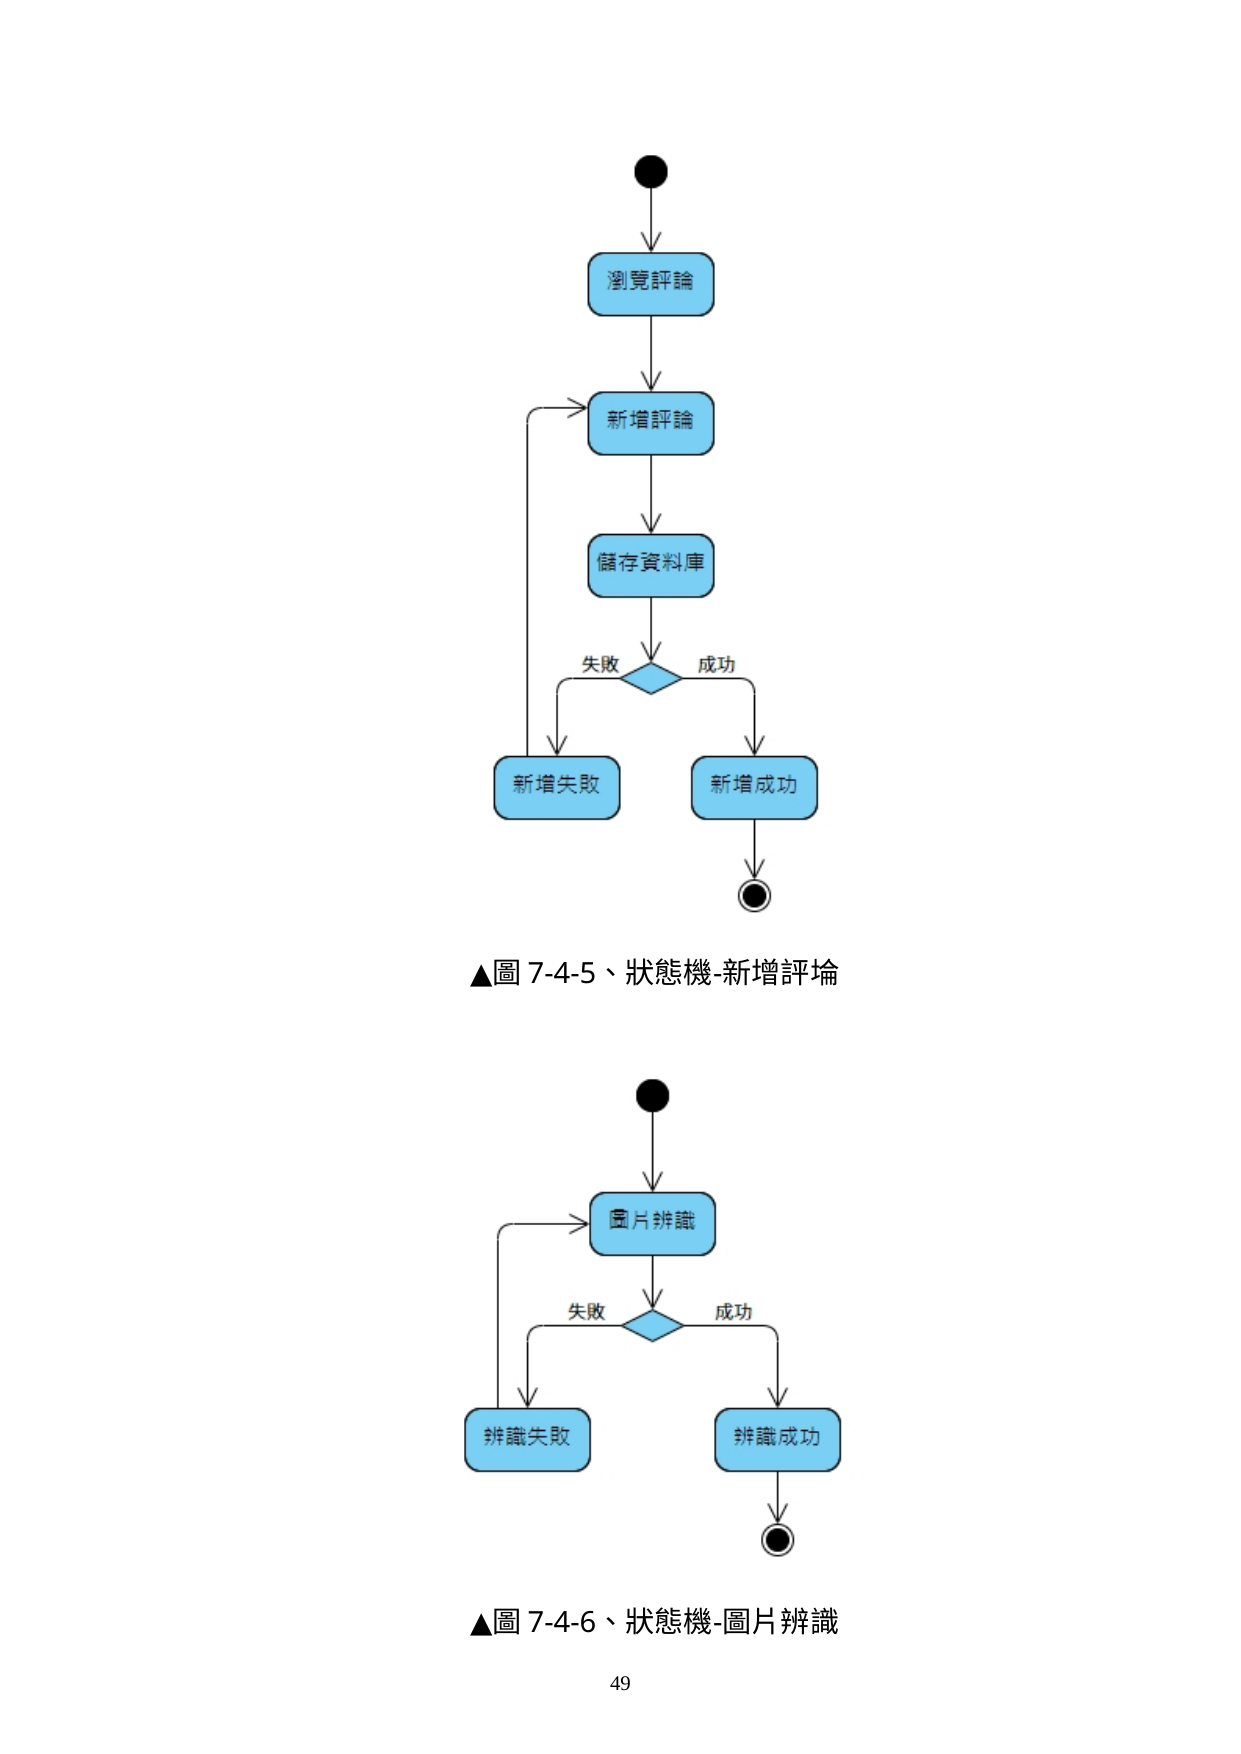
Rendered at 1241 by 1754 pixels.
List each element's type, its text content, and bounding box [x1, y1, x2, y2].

list ▲圖7-4-6、狀態機-圖片辨識 [114, 1599, 1152, 1641]
list ▲圖7-4-5、狀態機-新增評埨 [114, 949, 1152, 992]
picture [439, 129, 870, 950]
picture [438, 1031, 871, 1599]
